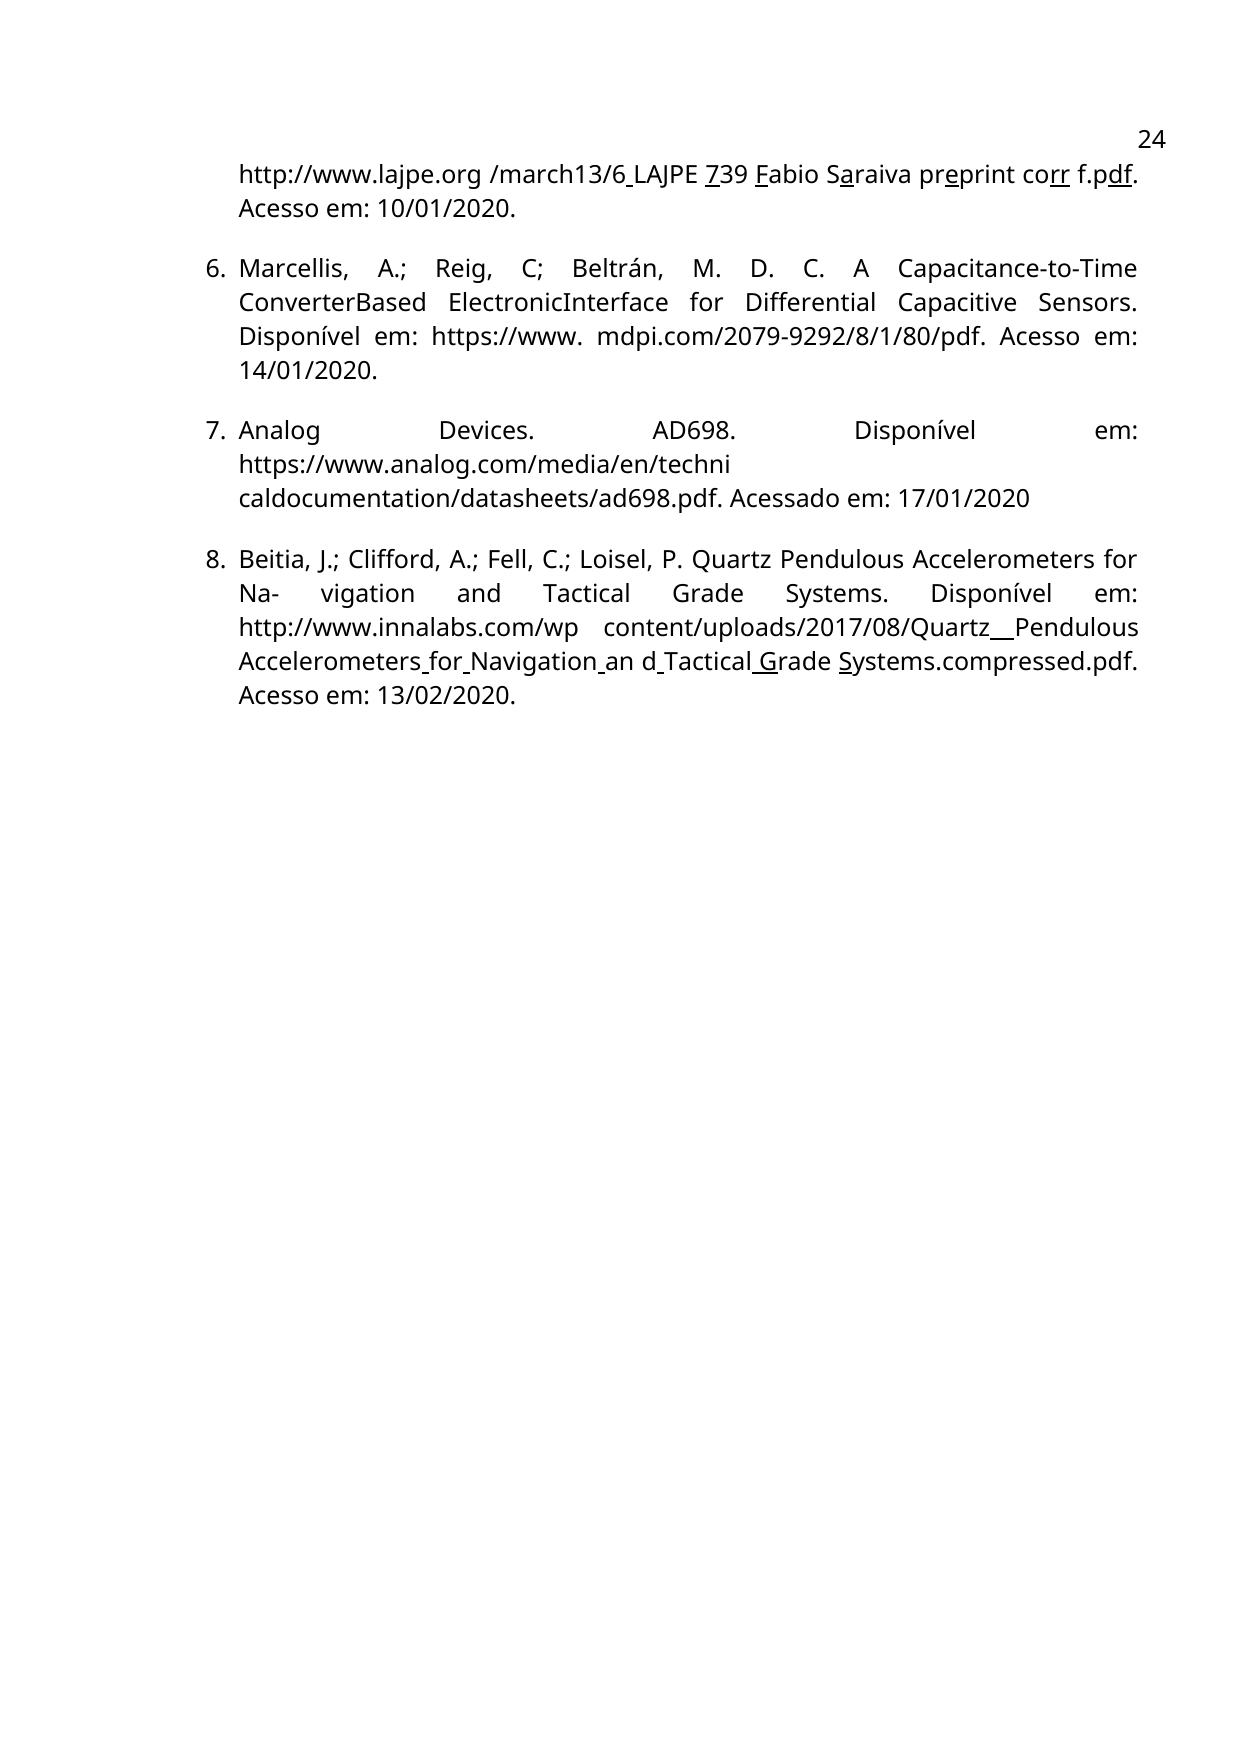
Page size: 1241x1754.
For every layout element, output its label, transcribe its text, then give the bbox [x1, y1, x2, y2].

list Analog Devices. AD698. Disponível em: https://www.analog.com/media/en/techni caldocumentation/datasheets/ad698.pdf. Acessado em: 17/01/2020 [205, 413, 1139, 515]
list Beitia, J.; Clifford, A.; Fell, C.; Loisel, P. Quartz Pendulous Accelerometers for Na- vigation and Tactical Grade Systems. Disponível em: http://www.innalabs.com/wp content/uploads/2017/08/Quartz Pendulous Accelerometers for Navigation an d Tactical Grade Systems.compressed.pdf. Acesso em: 13/02/2020. [205, 541, 1139, 712]
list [205, 156, 1139, 224]
list Marcellis, A.; Reig, C; Beltrán, M. D. C. A Capacitance-to-Time ConverterBased ElectronicInterface for Differential Capacitive Sensors. Disponível em: https://www. mdpi.com/2079-9292/8/1/80/pdf. Acesso em: 14/01/2020. [205, 251, 1139, 387]
